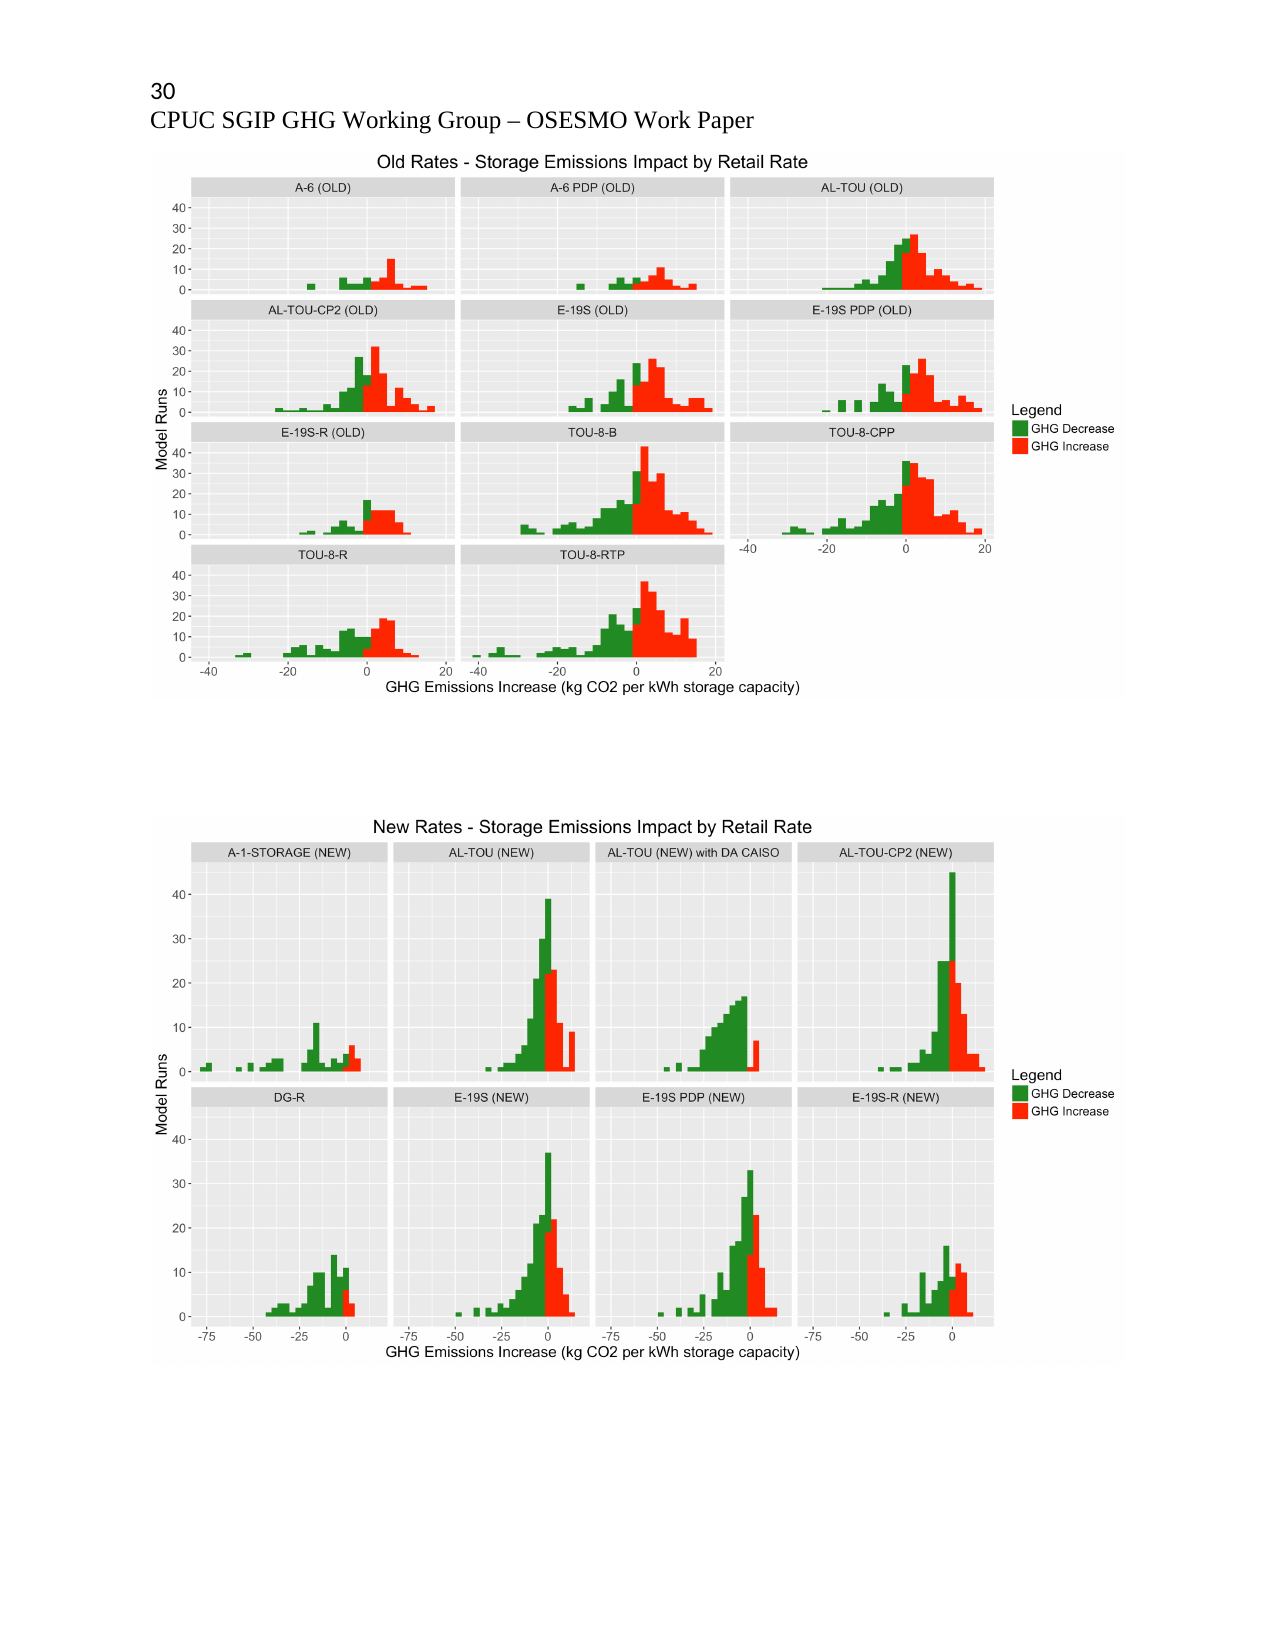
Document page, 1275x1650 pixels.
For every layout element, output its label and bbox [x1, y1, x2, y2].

picture [150, 150, 1125, 700]
picture [150, 814, 1125, 1365]
